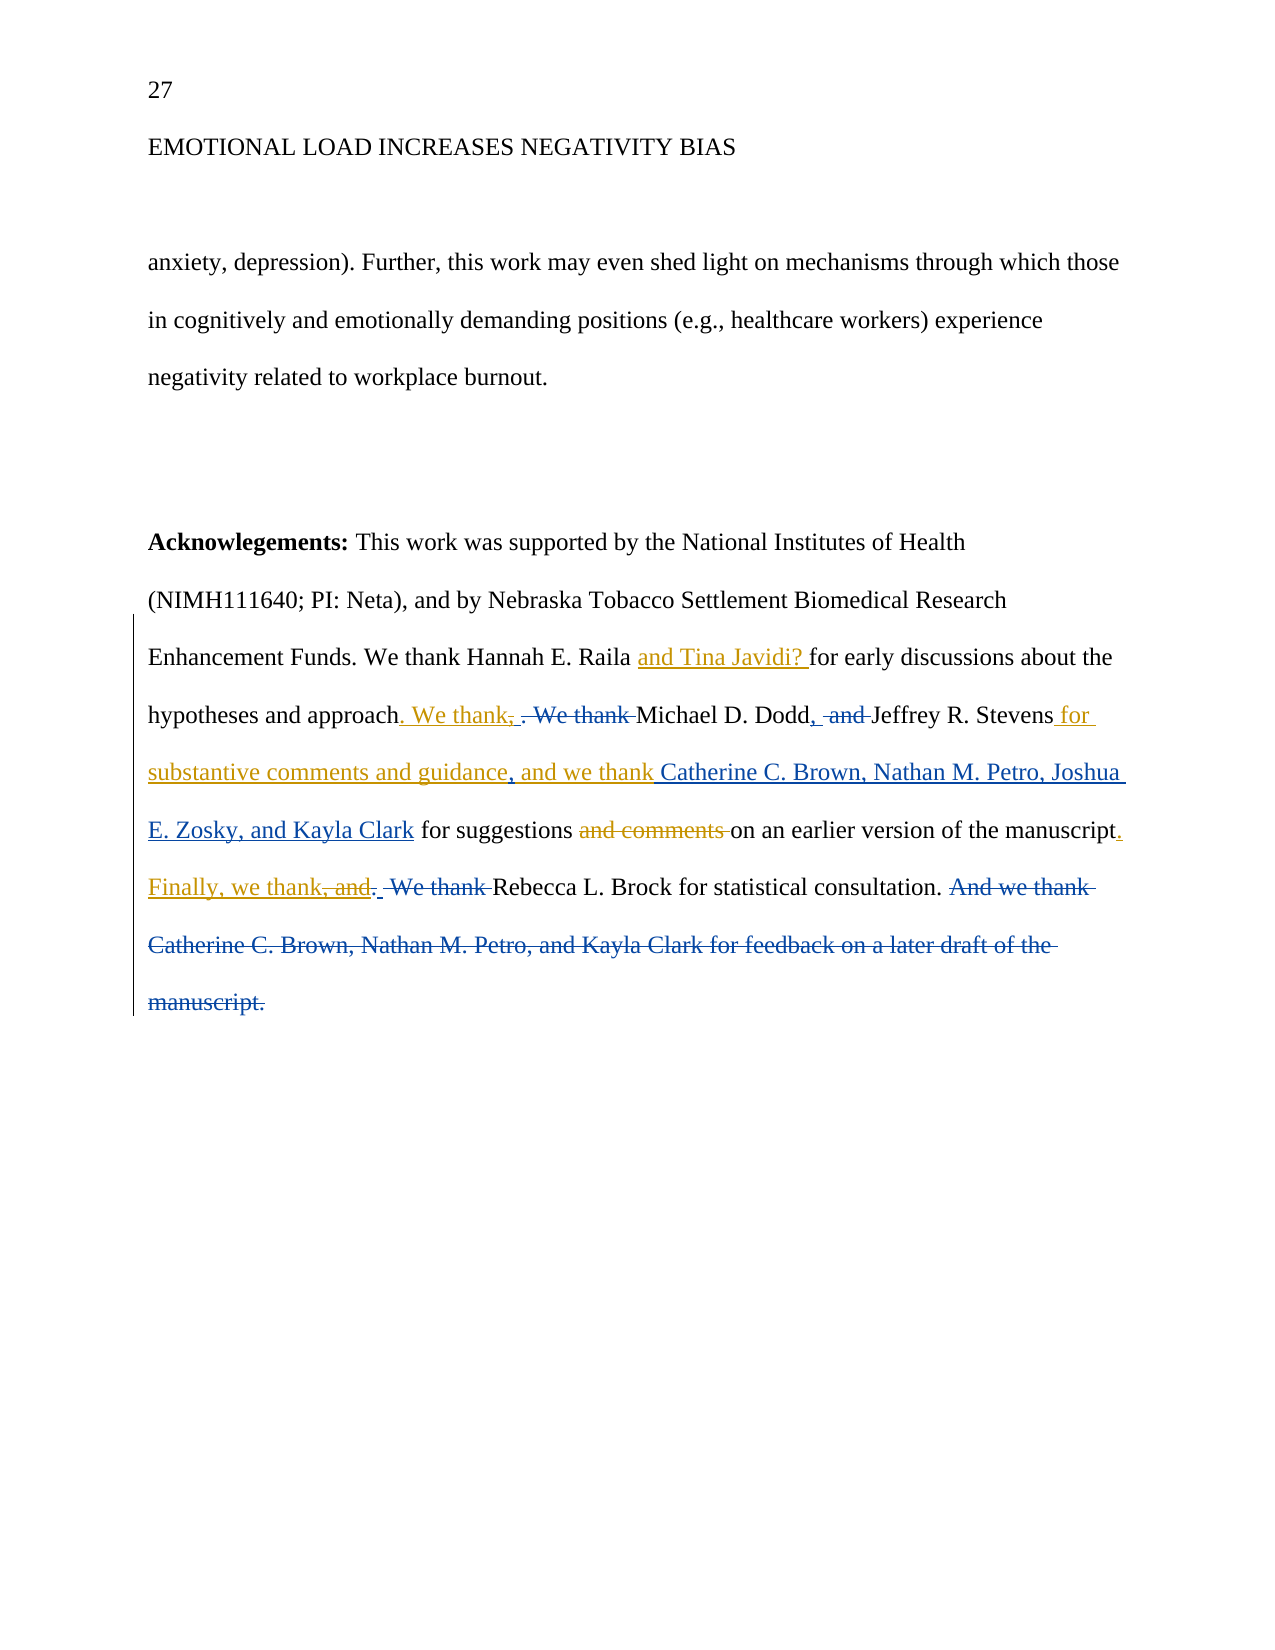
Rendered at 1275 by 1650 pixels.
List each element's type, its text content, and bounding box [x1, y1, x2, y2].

text Acknowlegements: This work was supported by the National Institutes of Health (NIMH111640; PI: Neta), and by Nebraska Tobacco Settlement Biomedical Research Enhancement Funds. We thank Hannah E. Raila for early discussions about the hypotheses and approachMichael D. DoddJeffrey R. Stevens for suggestions on an earlier version of the manuscriptRebecca L. Brock for statistical consultation. [148, 527, 1127, 1016]
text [148, 247, 1127, 391]
